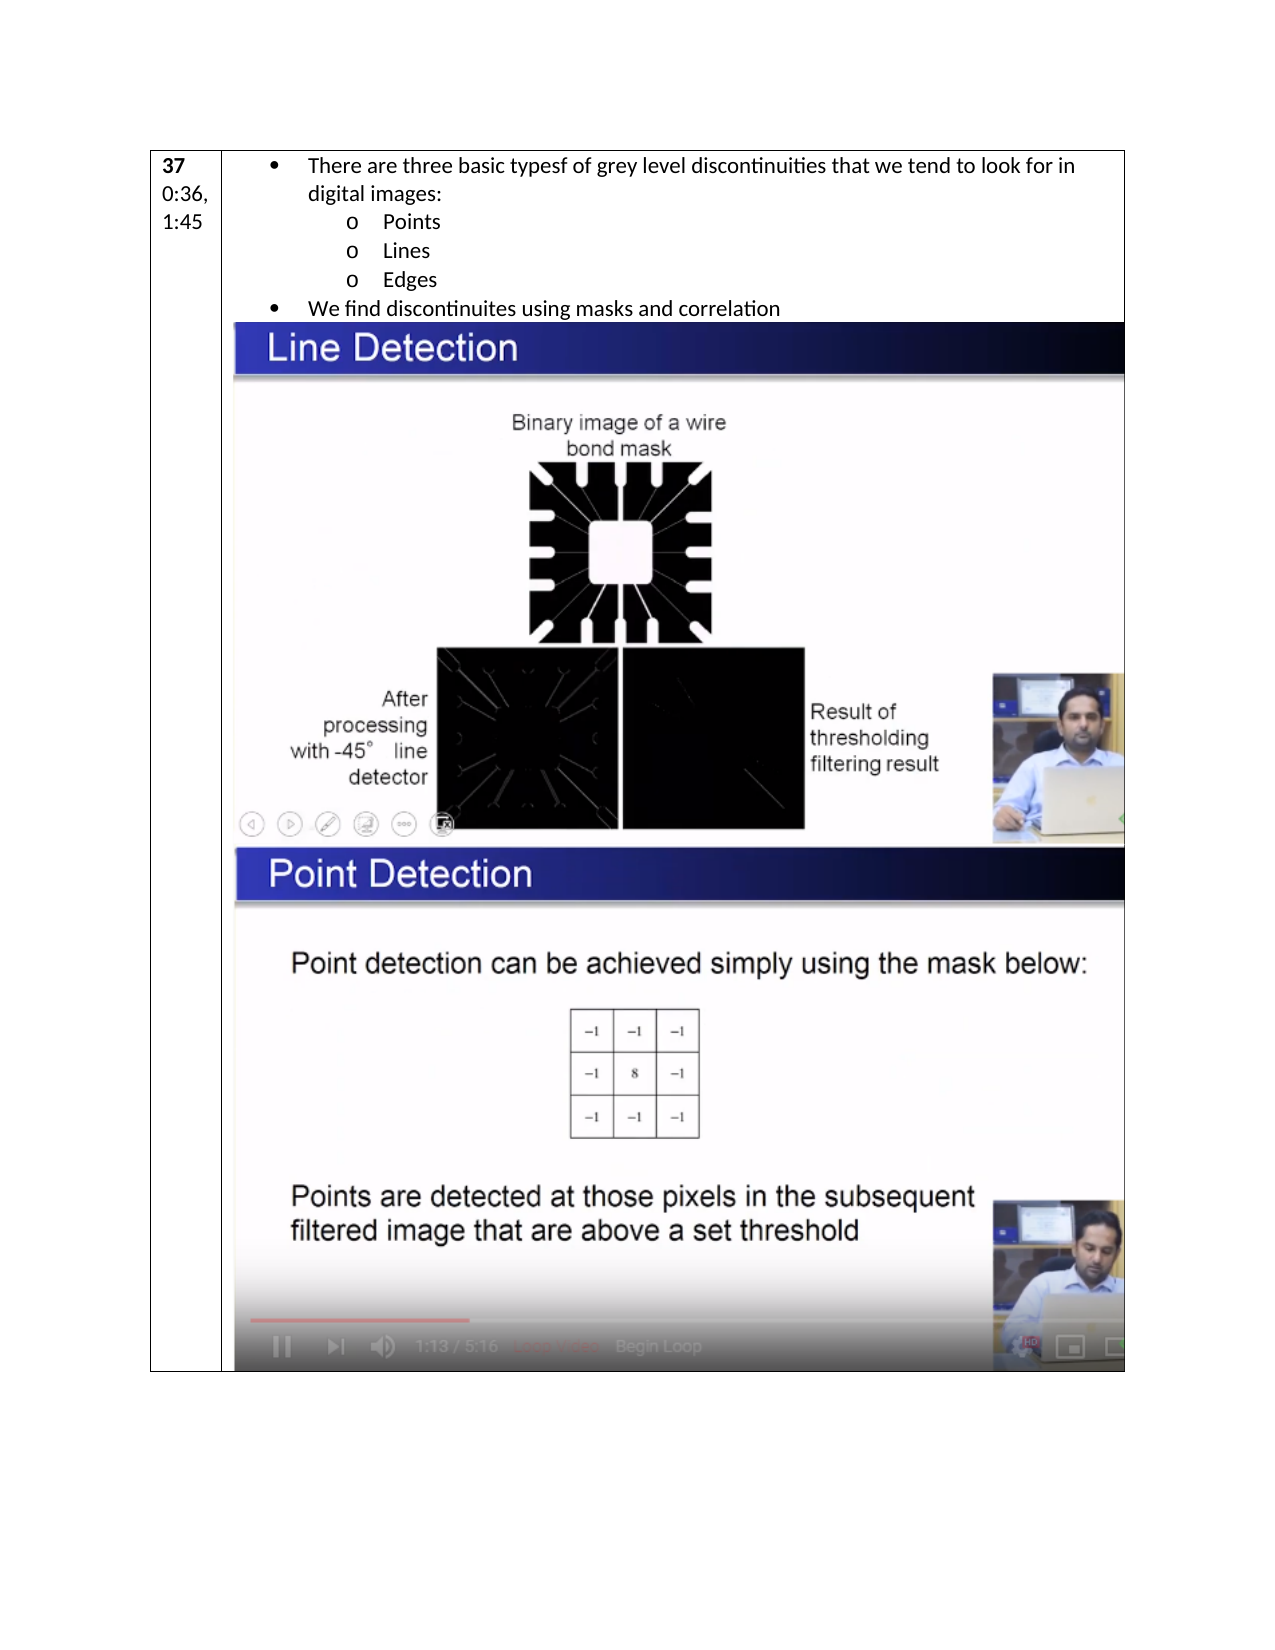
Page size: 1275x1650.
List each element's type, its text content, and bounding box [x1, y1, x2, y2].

table_cell 37 0:36, 1:45 [151, 151, 221, 1371]
picture [232, 322, 1125, 1371]
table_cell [222, 151, 1124, 1371]
